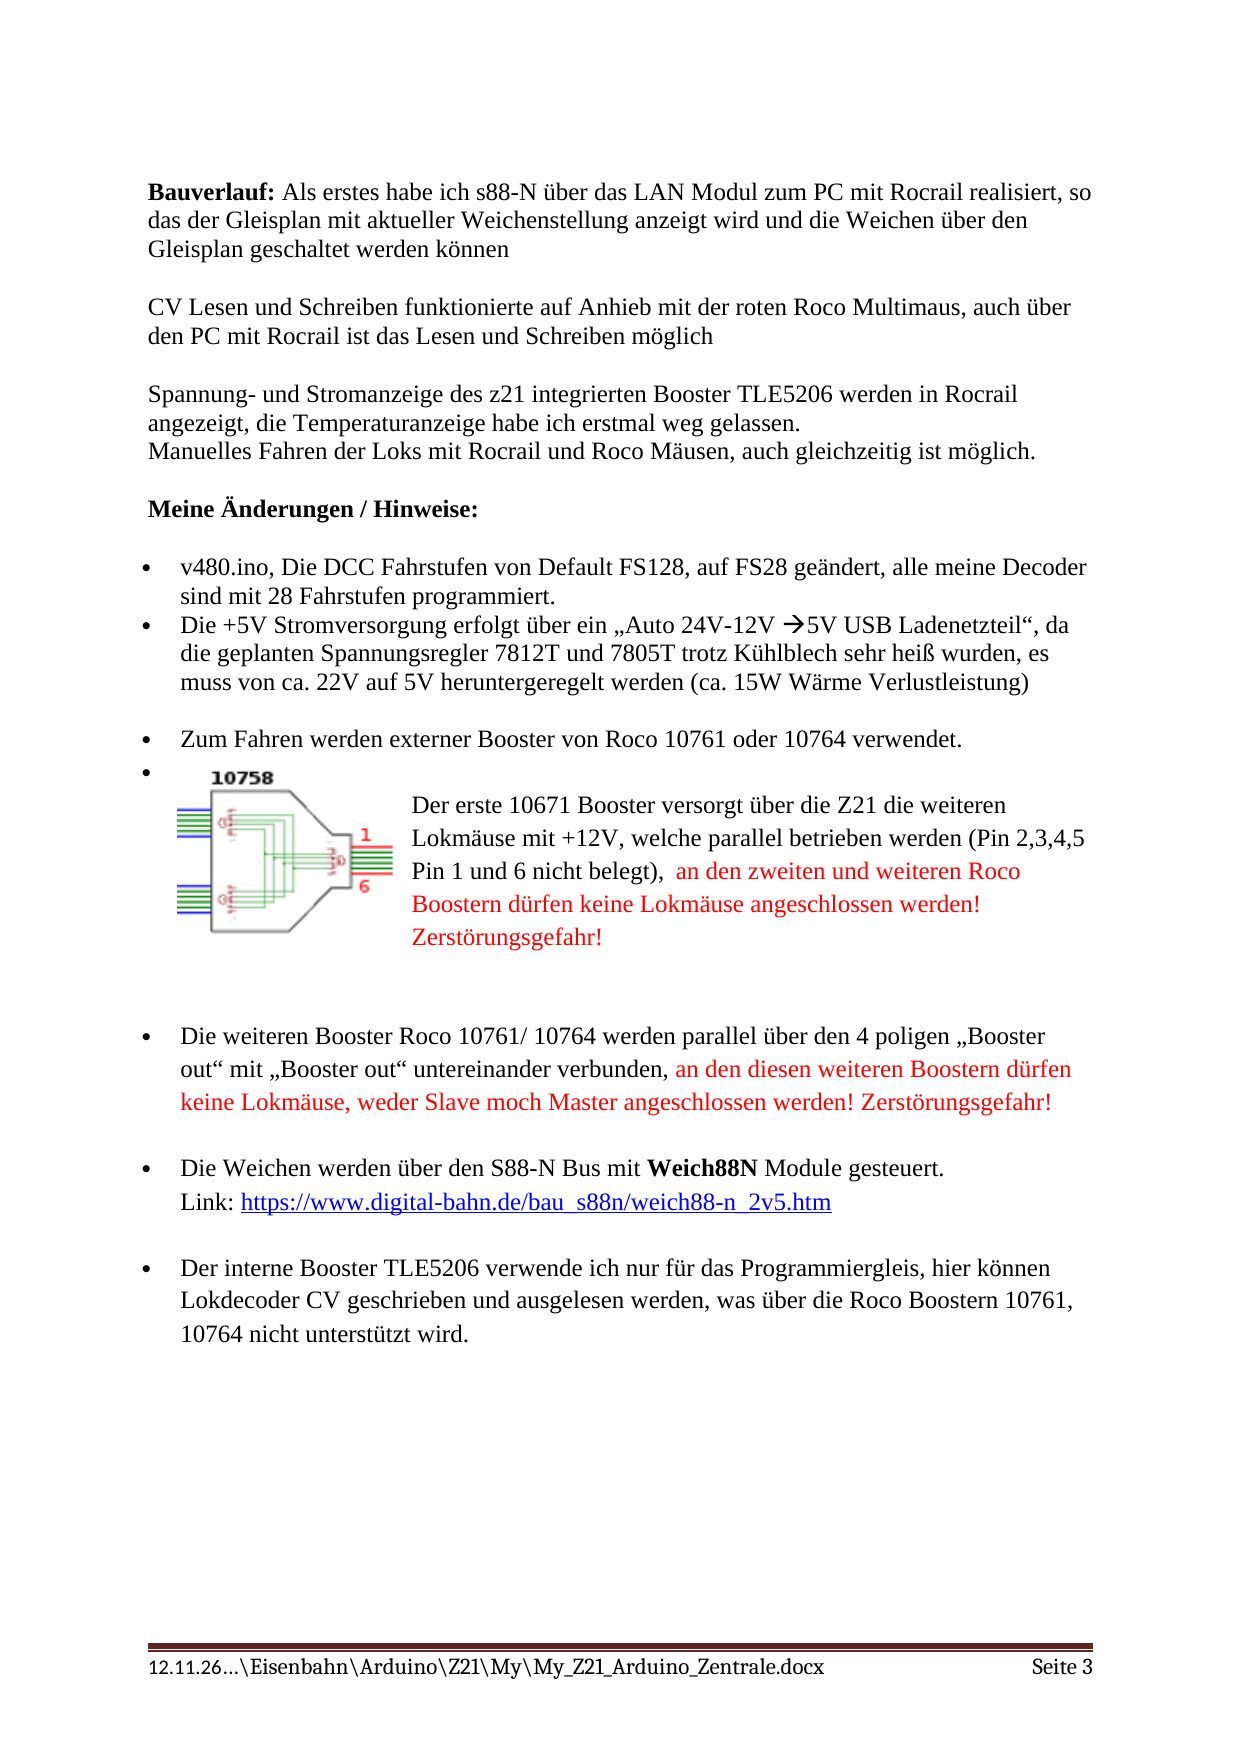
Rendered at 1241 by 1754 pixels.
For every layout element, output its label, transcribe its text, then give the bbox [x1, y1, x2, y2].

list Zum Fahren werden externer Booster von Roco 10761 oder 10764 verwendet. [143, 724, 1093, 753]
text Meine Änderungen / Hinweise: [148, 494, 1093, 523]
list Der interne Booster TLE5206 verwende ich nur für das Programmiergleis, hier können Lokdecoder CV geschrieben und ausgelesen werden, was über die Roco Boostern 10761, 10764 nicht unterstützt wird. [143, 1253, 1093, 1347]
list Der erste 10671 Booster versorgt über die Z21 die weiteren Lokmäuse mit +12V, welche parallel betrieben werden (Pin 2,3,4,5 Pin 1 und 6 nicht belegt), an den zweiten und weiteren Roco Boostern dürfen keine Lokmäuse angeschlossen werden! Zerstörungsgefahr! [143, 757, 1093, 951]
list Die Weichen werden über den S88-N Bus mit Weich88N Module gesteuert. Link: https://www.digital-bahn.de/bau_s88n/weich88-n_2v5.htm [143, 1153, 1093, 1215]
picture [177, 758, 393, 948]
text Bauverlauf: Als erstes habe ich s88-N über das LAN Modul zum PC mit Rocrail realisiert, so das der Gleisplan mit aktueller Weichenstellung anzeigt wird und die Weichen über den Gleisplan geschaltet werden können [148, 177, 1093, 263]
list v480.ino, Die DCC Fahrstufen von Default FS128, auf FS28 geändert, alle meine Decoder sind mit 28 Fahrstufen programmiert. [143, 552, 1093, 610]
list Die +5V Stromversorgung erfolgt über ein „Auto 24V-12V 5V USB Ladenetzteil“, da die geplanten Spannungsregler 7812T und 7805T trotz Kühlblech sehr heiß wurden, es muss von ca. 22V auf 5V heruntergeregelt werden (ca. 15W Wärme Verlustleistung) [143, 610, 1093, 724]
text Spannung- und Stromanzeige des z21 integrierten Booster TLE5206 werden in Rocrail angezeigt, die Temperaturanzeige habe ich erstmal weg gelassen. Manuelles Fahren der Loks mit Rocrail und Roco Mäusen, auch gleichzeitig ist möglich. [148, 379, 1093, 465]
list Die weiteren Booster Roco 10761/ 10764 werden parallel über den 4 poligen „Booster out“ mit „Booster out“ untereinander verbunden, an den diesen weiteren Boostern dürfen keine Lokmäuse, weder Slave moch Master angeschlossen werden! Zerstörungsgefahr! [143, 1021, 1093, 1116]
text CV Lesen und Schreiben funktionierte auf Anhieb mit der roten Roco Multimaus, auch über den PC mit Rocrail ist das Lesen und Schreiben möglich [148, 292, 1093, 350]
